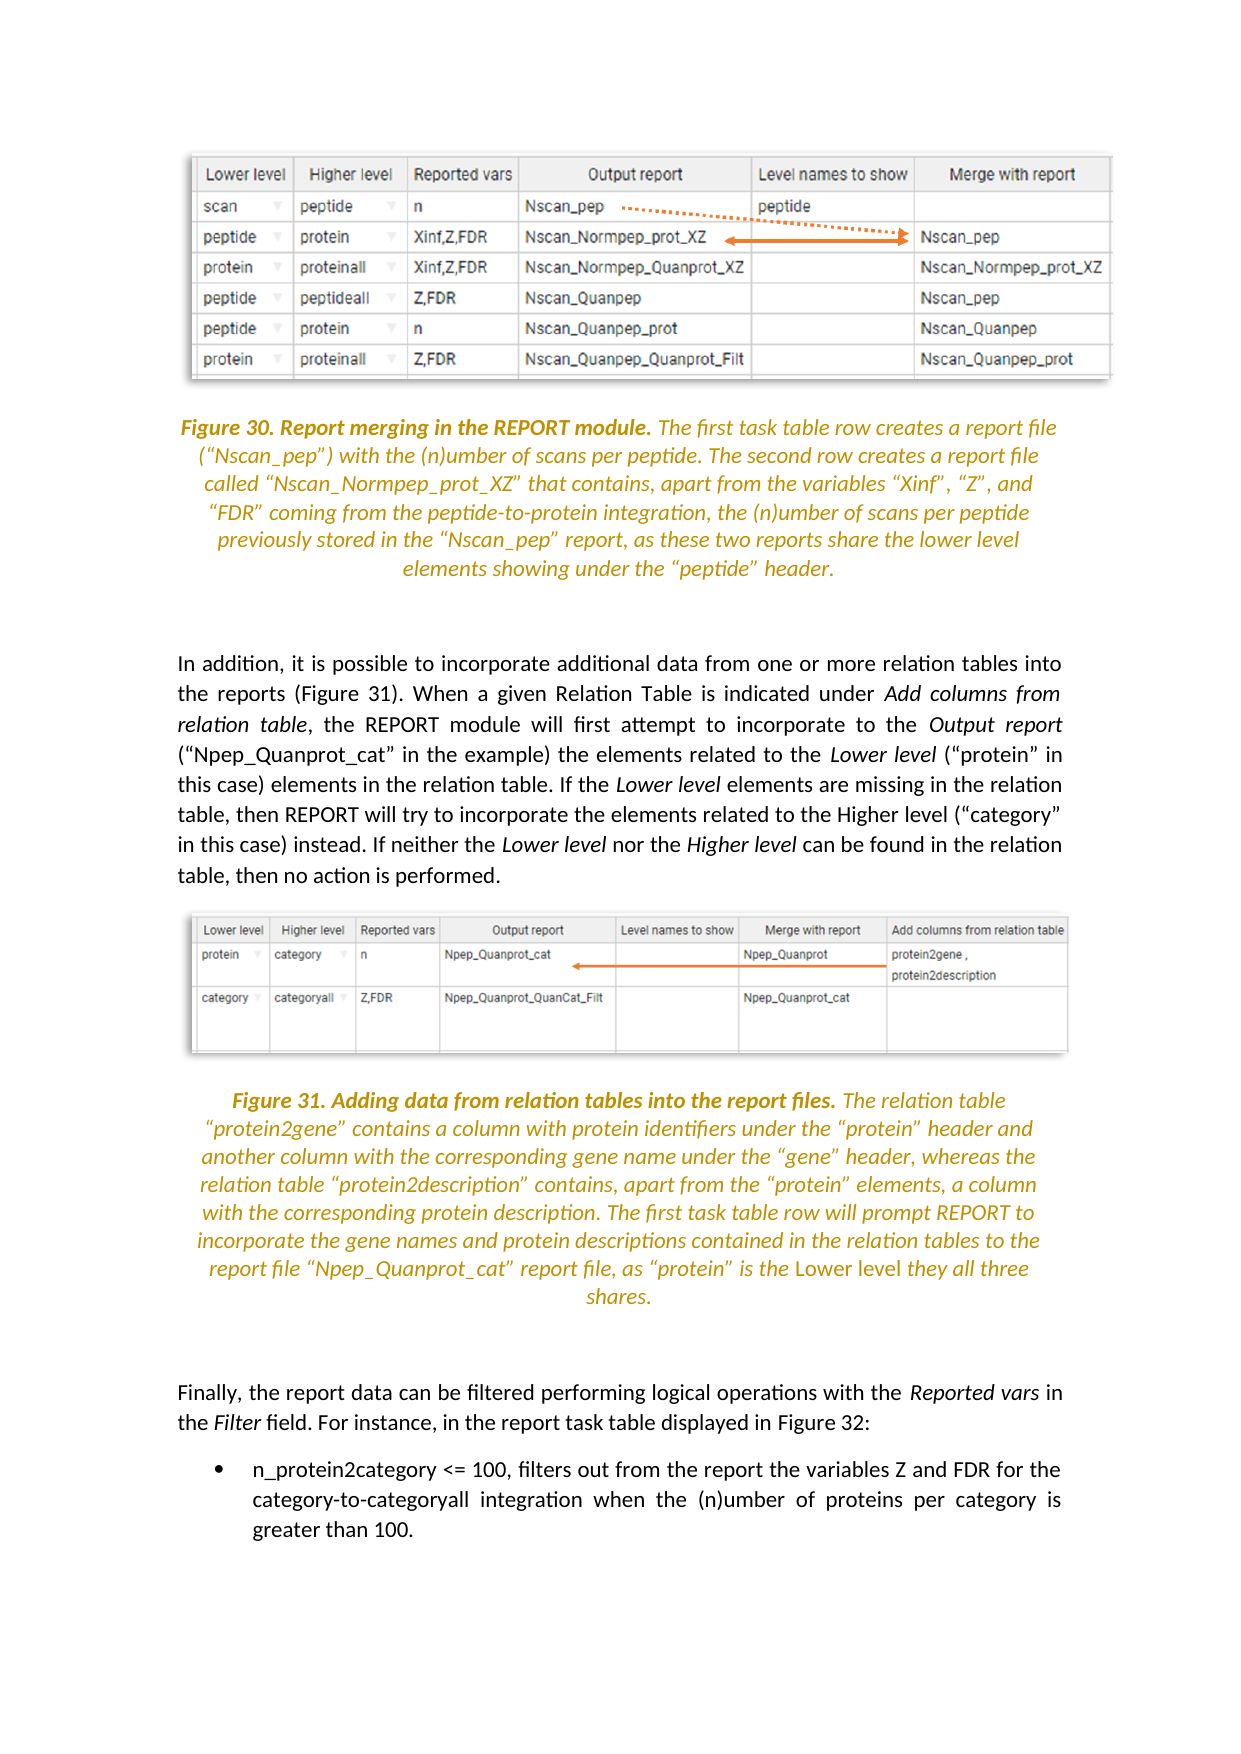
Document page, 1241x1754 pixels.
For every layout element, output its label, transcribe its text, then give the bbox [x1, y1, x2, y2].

picture [192, 153, 1113, 379]
text In addition, it is possible to incorporate additional data from one or more relation tables into the reports (Figure 31). When a given Relation Table is indicated under Add columns from relation table, the REPORT module will first attempt to incorporate to the Output report (“Npep_Quanprot_cat” in the example) the elements related to the Lower level (“protein” in this case) elements in the relation table. If the Lower level elements are missing in the relation table, then REPORT will try to incorporate the elements related to the Higher level (“category” in this case) instead. If neither the Lower level nor the Higher level can be found in the relation table, then no action is performed. [177, 649, 1063, 889]
text Figure 31. Adding data from relation tables into the report files. The relation table “protein2gene” contains a column with protein identifiers under the “protein” header and another column with the corresponding gene name under the “gene” header, whereas the relation table “protein2description” contains, apart from the “protein” elements, a column with the corresponding protein description. The first task table row will prompt REPORT to incorporate the gene names and protein descriptions contained in the relation tables to the report file “Npep_Quanprot_cat” report file, as “protein” is the Lower level they all three shares. [177, 1086, 1063, 1310]
text Figure 30. Report merging in the REPORT module. The first task table row creates a report file (“Nscan_pep”) with the (n)umber of scans per peptide. The second row creates a report file called “Nscan_Normpep_prot_XZ” that contains, apart from the variables “Xinf”, “Z”, and “FDR” coming from the peptide-to-protein integration, the (n)umber of scans per peptide previously stored in the “Nscan_pep” report, as these two reports share the lower level elements showing under the “peptide” header. [177, 413, 1063, 582]
list n_protein2category <= 100, filters out from the report the variables Z and FDR for the category-to-categoryall integration when the (n)umber of proteins per category is greater than 100. [215, 1455, 1063, 1543]
text Finally, the report data can be filtered performing logical operations with the Reported vars in the Filter field. For instance, in the report task table displayed in Figure 32: [177, 1378, 1063, 1436]
picture [192, 913, 1069, 1053]
